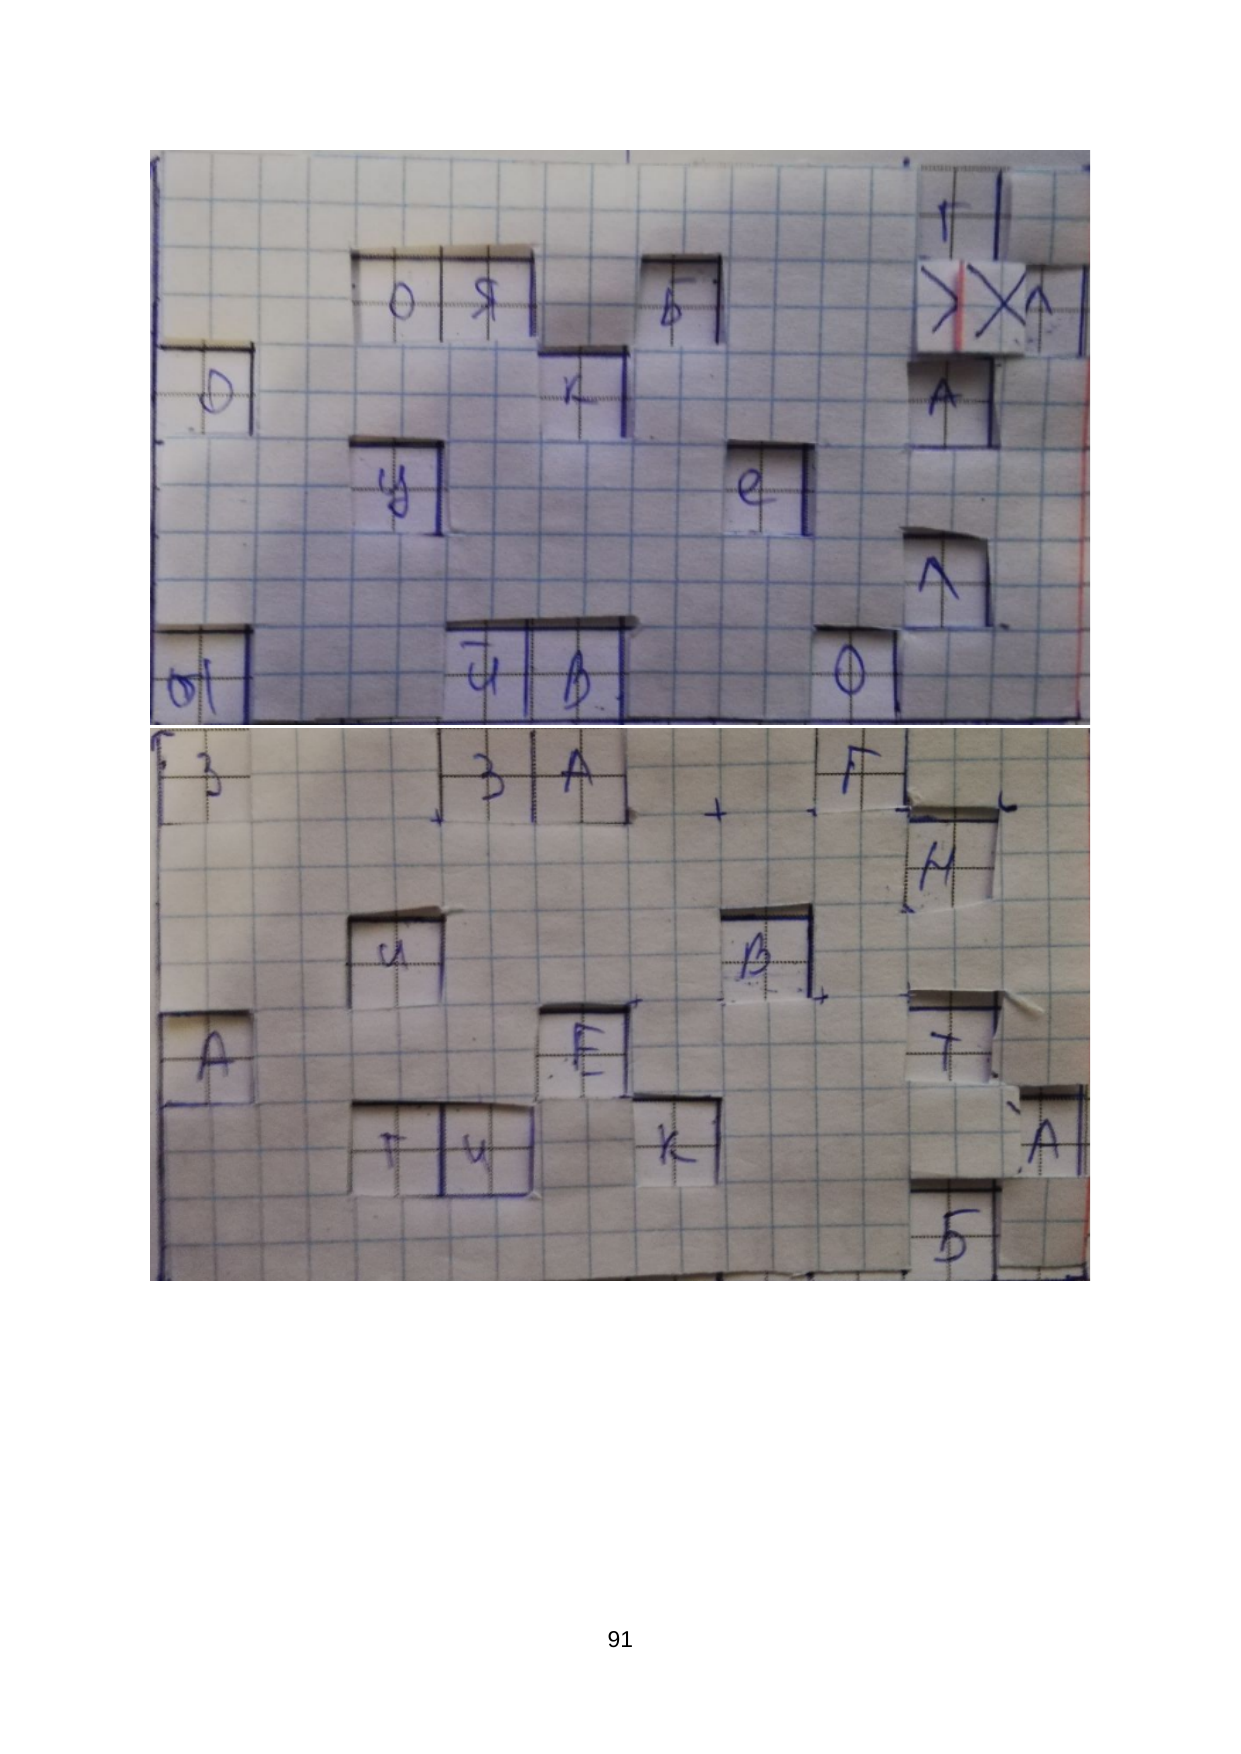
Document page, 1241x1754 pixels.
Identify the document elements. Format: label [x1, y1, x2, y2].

picture [150, 728, 1091, 1281]
picture [150, 150, 1091, 725]
